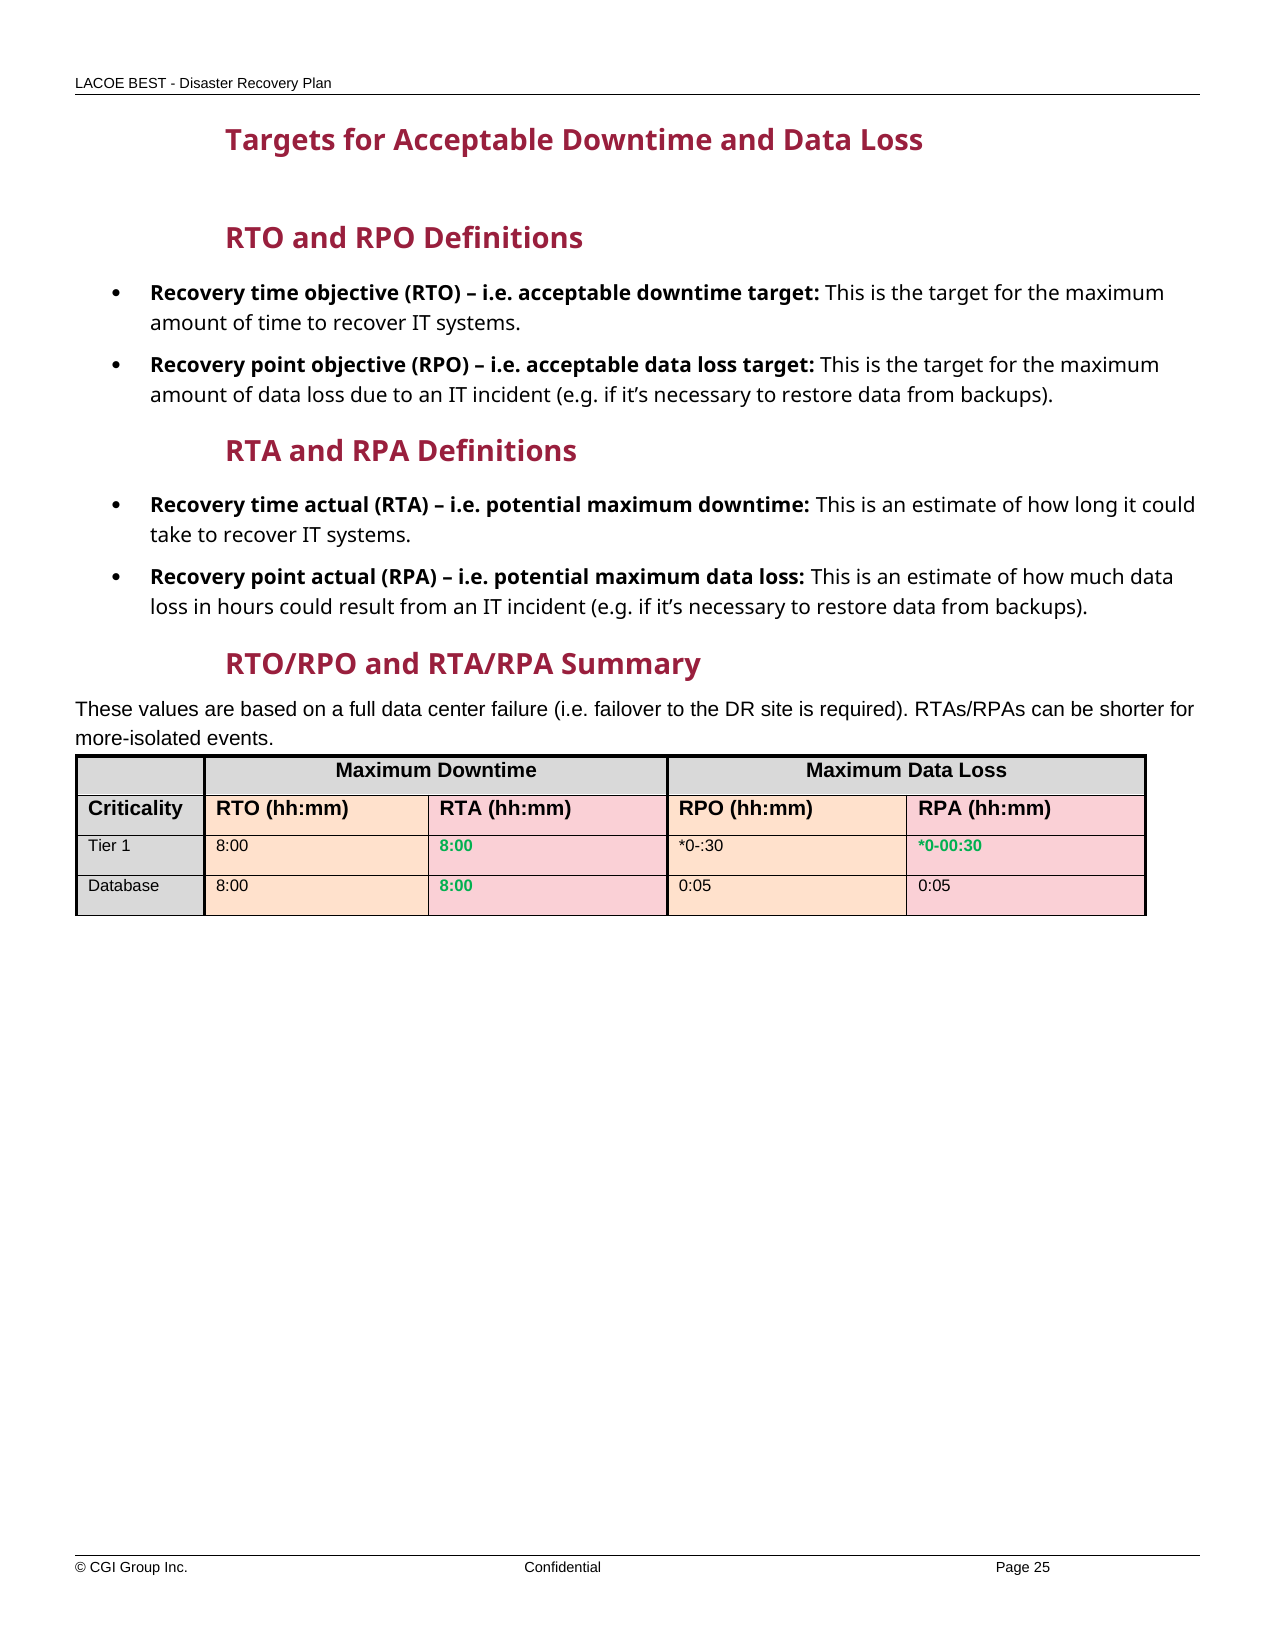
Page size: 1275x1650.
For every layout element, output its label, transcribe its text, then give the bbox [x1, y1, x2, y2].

subtitle RTO and RPO Definitions [225, 218, 1200, 257]
table_cell RPA (hh:mm) [907, 796, 1144, 835]
table_cell 8:00 [429, 836, 666, 875]
table_cell 8:00 [429, 876, 666, 915]
table_cell Criticality [78, 796, 203, 835]
table_cell RTO (hh:mm) [206, 796, 428, 835]
table_cell *0-00:30 [907, 836, 1144, 875]
list Recovery point objective (RPO) – i.e. acceptable data loss target: This is the target for the maximum amount of data loss due to an IT incident (e.g. if it’s necessary to restore data from backups). [112, 350, 1200, 408]
table_cell Database [78, 876, 203, 915]
list Recovery time objective (RTO) – i.e. acceptable downtime target: This is the target for the maximum amount of time to recover IT systems. [112, 278, 1200, 336]
subtitle RTA and RPA Definitions [225, 430, 1200, 470]
list Recovery time actual (RTA) – i.e. potential maximum downtime: This is an estimate of how long it could take to recover IT systems. [112, 490, 1200, 549]
table_header [78, 758, 203, 794]
text These values are based on a full data center failure (i.e. failover to the DR site is required). RTAs/RPAs can be shorter for more-isolated events. [75, 697, 1200, 749]
list Recovery point actual (RPA) – i.e. potential maximum data loss: This is an estimate of how much data loss in hours could result from an IT incident (e.g. if it’s necessary to restore data from backups). [112, 562, 1200, 621]
subtitle Targets for Acceptable Downtime and Data Loss [225, 119, 1200, 159]
table_cell 0:05 [907, 876, 1144, 915]
table_header Maximum Data Loss [669, 758, 1144, 794]
table_cell 8:00 [206, 836, 428, 875]
table_cell *0-:30 [669, 836, 906, 875]
subtitle RTO/RPO and RTA/RPA Summary [225, 643, 1200, 683]
table_cell RTA (hh:mm) [429, 796, 666, 835]
table_cell 0:05 [669, 876, 906, 915]
table_cell 8:00 [206, 876, 428, 915]
table_cell RPO (hh:mm) [669, 796, 906, 835]
table_header Maximum Downtime [206, 758, 666, 794]
table_cell Tier 1 [78, 836, 203, 875]
